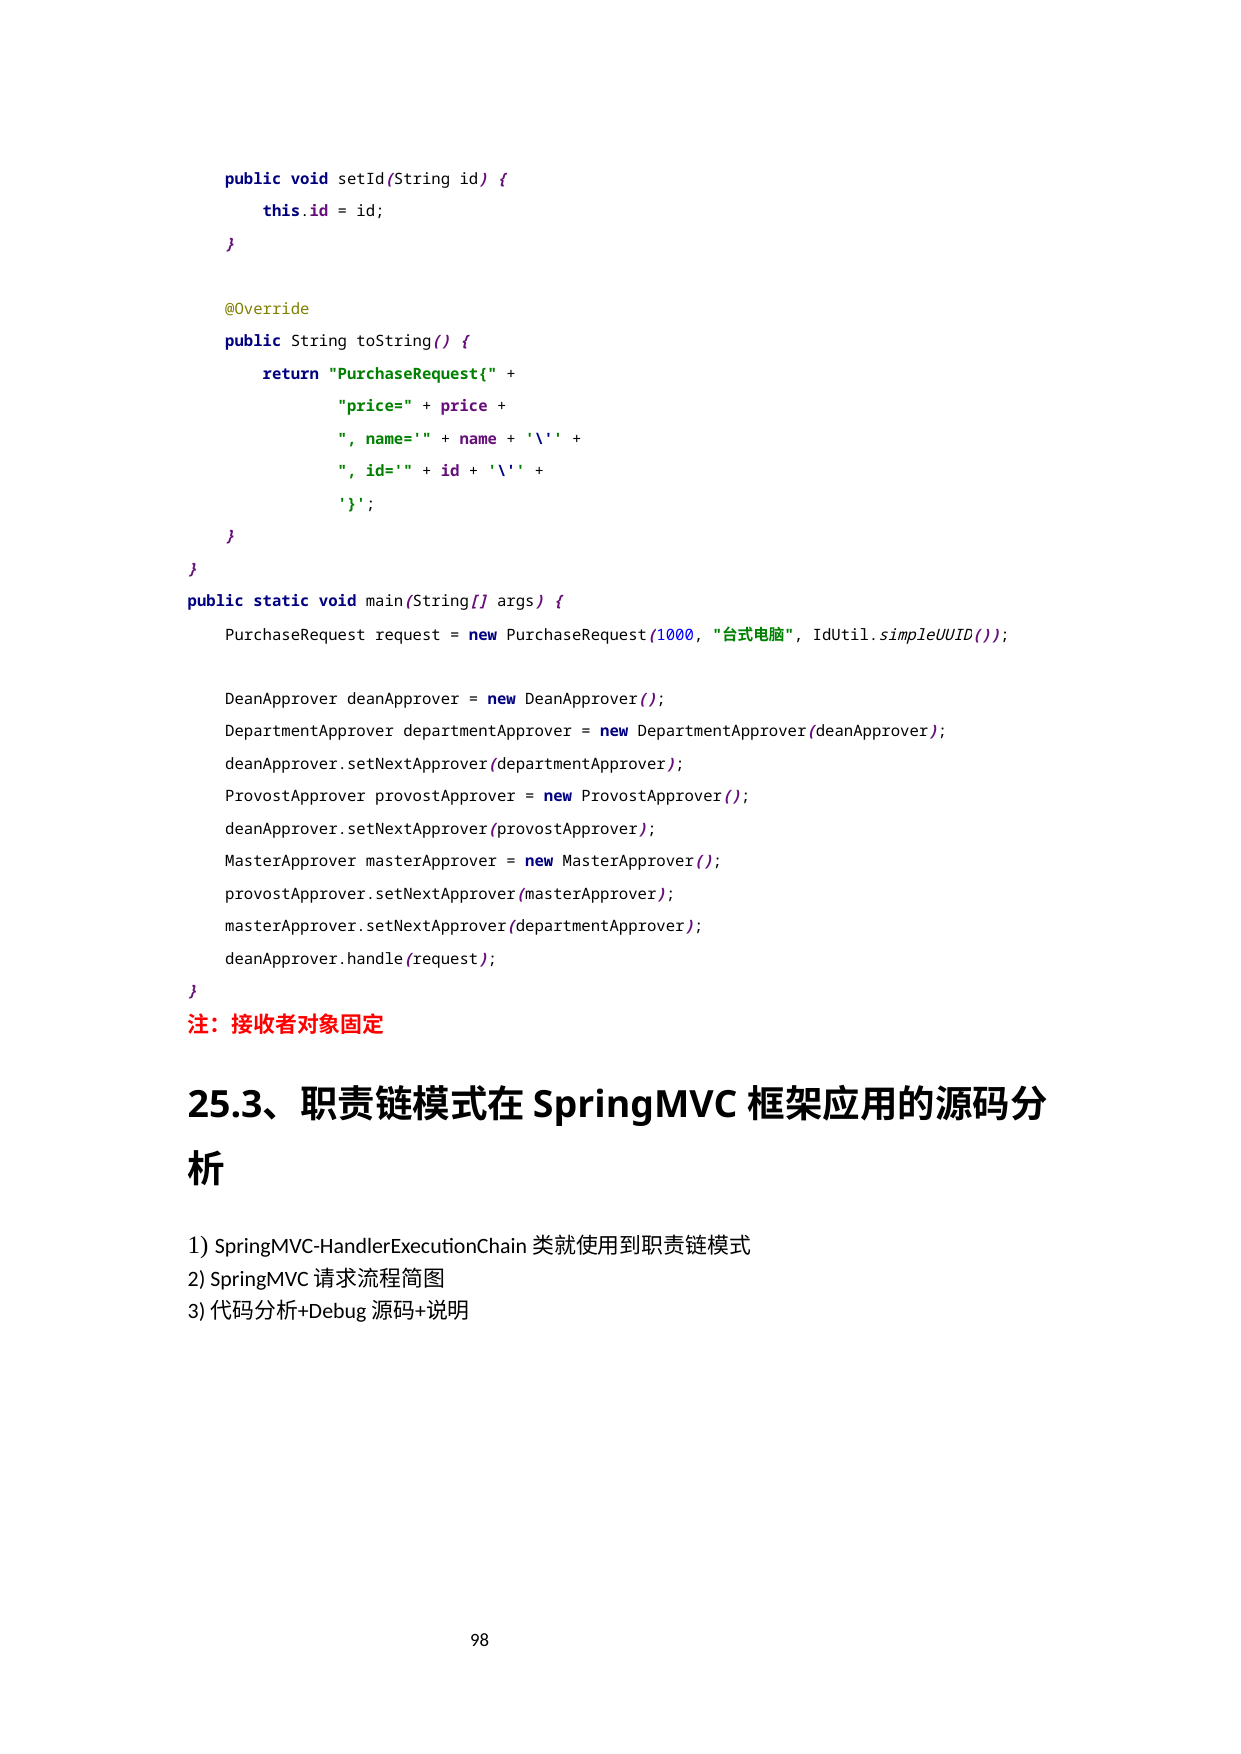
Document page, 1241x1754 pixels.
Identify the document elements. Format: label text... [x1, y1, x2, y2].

list 注：接收者对象固定 [187, 1007, 1053, 1039]
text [187, 162, 1053, 584]
subtitle 25.3、职责链模式在SpringMVC 框架应用的源码分析 [187, 1069, 1053, 1199]
text 3) 代码分析+Debug 源码+说明 [187, 1293, 1053, 1325]
text public static void main(String[] args) { PurchaseRequest request = new PurchaseRequest(1000, "台式电脑", IdUtil.simpleUUID()); DeanApprover deanApprover = new DeanApprover(); DepartmentApprover departmentApprover = new DepartmentApprover(deanApprover); deanApprover.setNextApprover(departmentApprover); ProvostApprover provostApprover = new ProvostApprover(); deanApprover.setNextApprover(provostApprover); MasterApprover masterApprover = new MasterApprover(); provostApprover.setNextApprover(masterApprover); masterApprover.setNextApprover(departmentApprover); deanApprover.handle(request); } [187, 584, 1053, 1007]
text 2) SpringMVC 请求流程简图 [187, 1260, 1053, 1293]
text 1) SpringMVC-HandlerExecutionChain 类就使用到职责链模式 [187, 1228, 1053, 1260]
